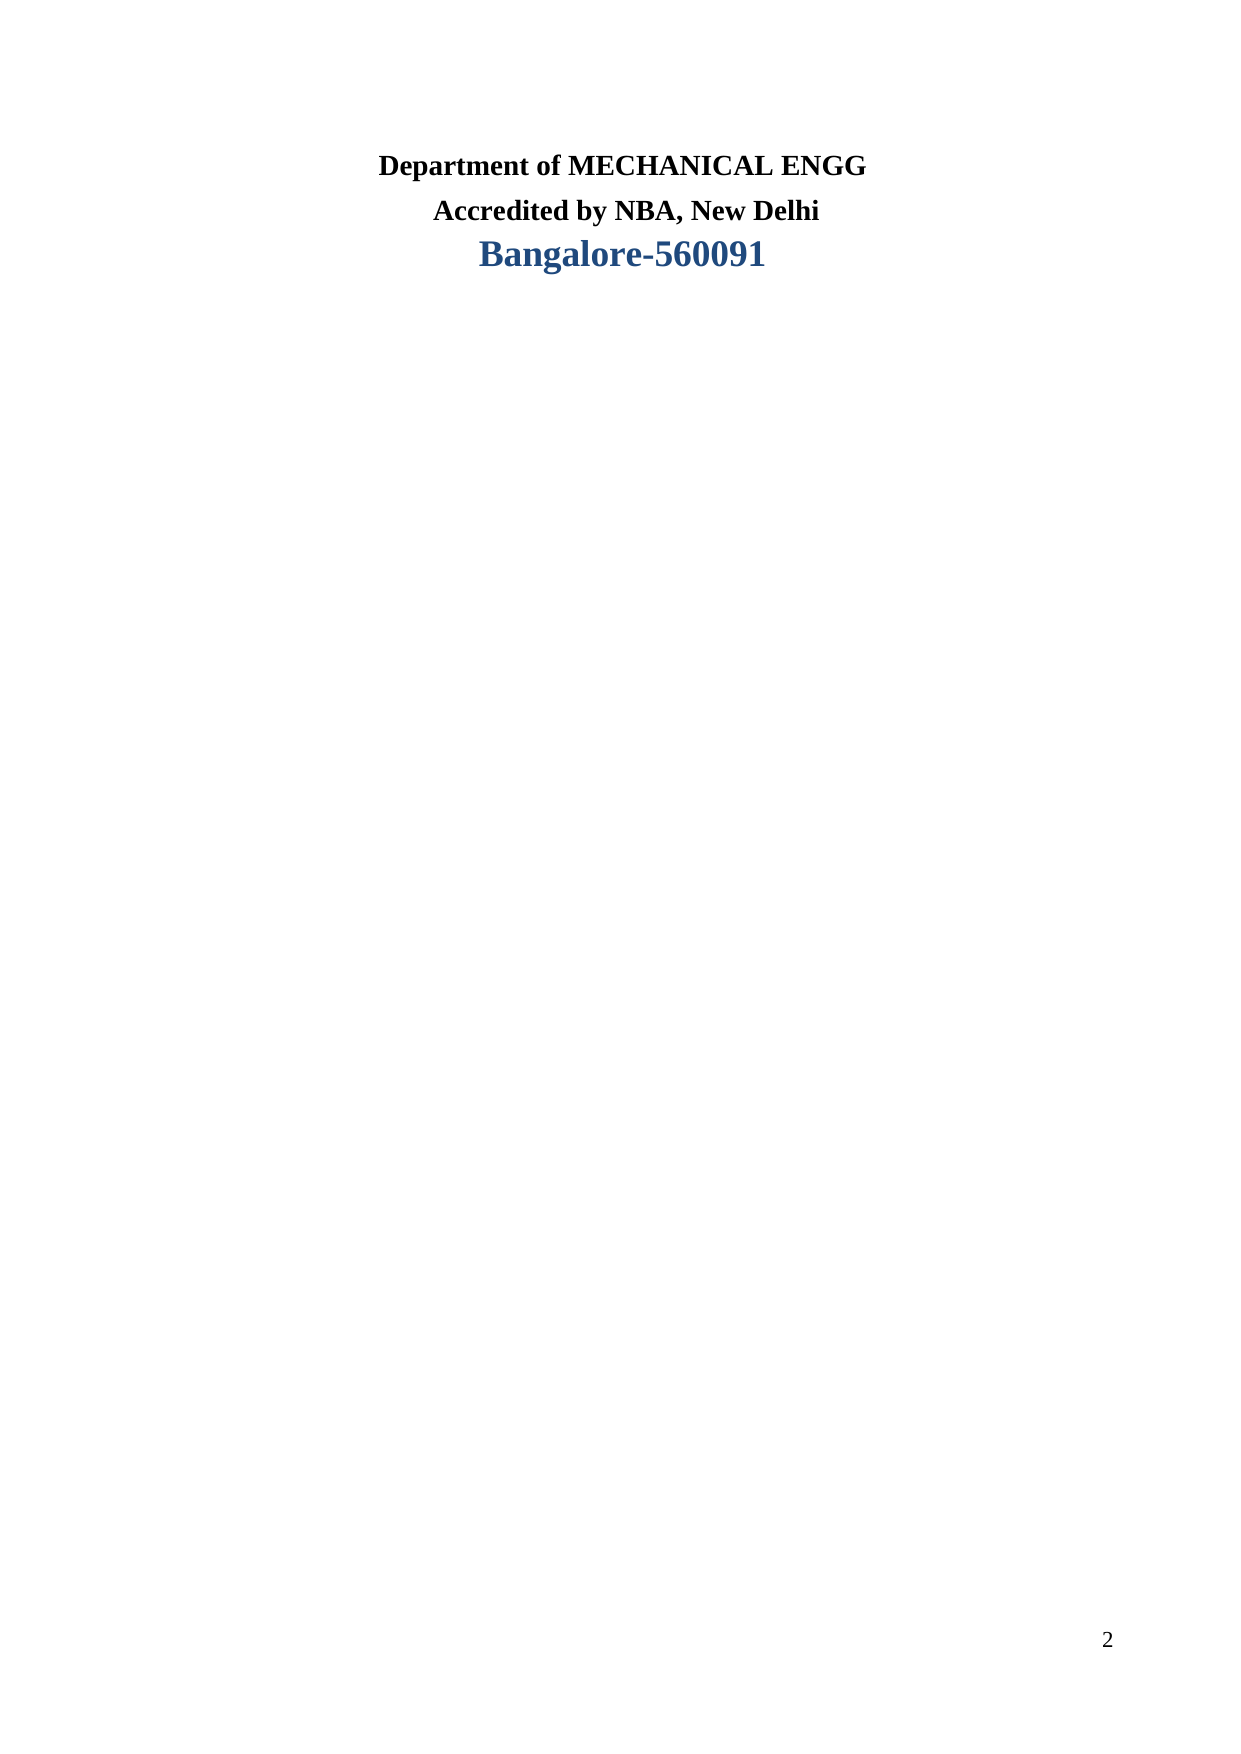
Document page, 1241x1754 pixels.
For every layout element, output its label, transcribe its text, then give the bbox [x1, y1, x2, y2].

text Accredited by NBA, New Delhi [179, 193, 1066, 226]
subtitle Bangalore-560091 [179, 232, 1066, 275]
text Department of MECHANICAL ENGG [179, 148, 1066, 181]
